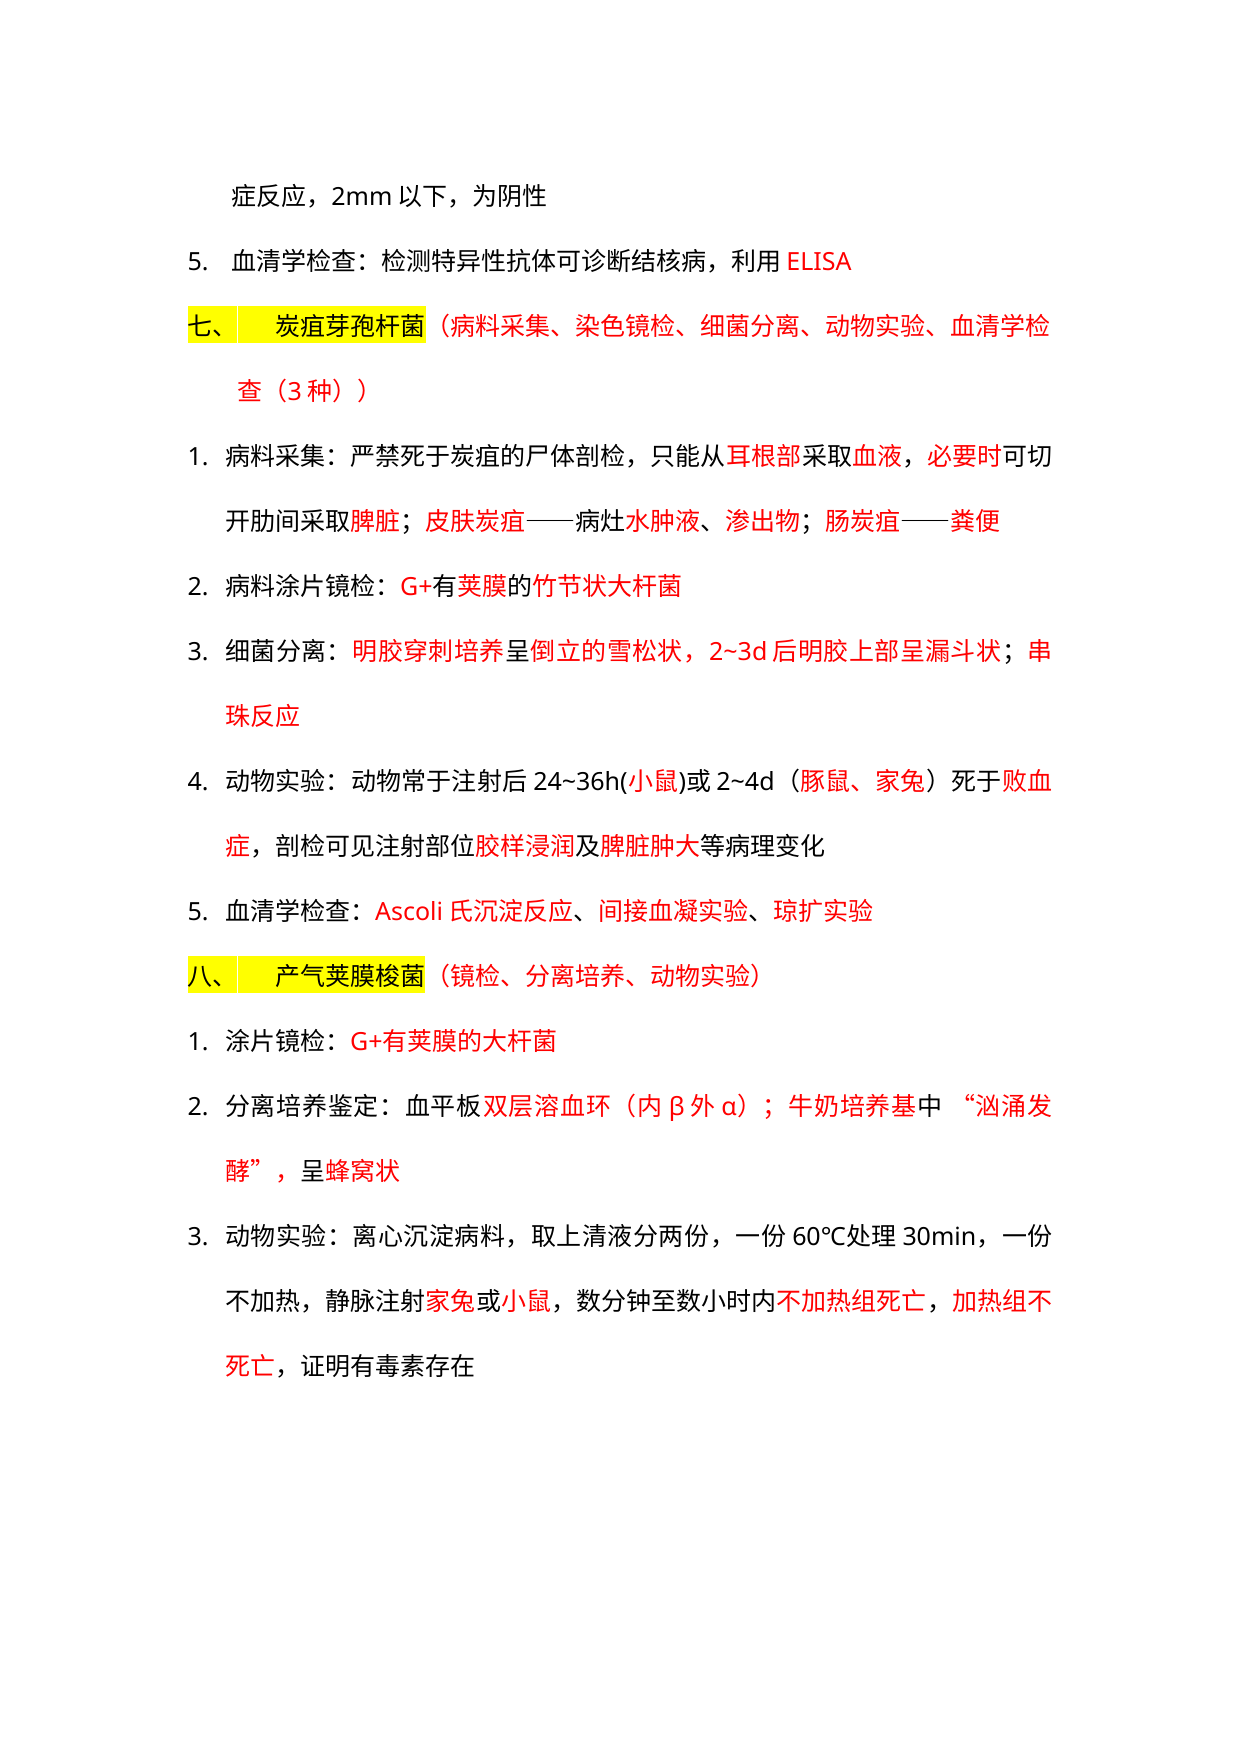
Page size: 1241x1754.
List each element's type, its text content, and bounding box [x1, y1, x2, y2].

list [187, 162, 1053, 227]
list 细菌分离：明胶穿刺培养呈倒立的雪松状，2~3d后明胶上部呈漏斗状；串珠反应 [187, 617, 1053, 747]
list 病料涂片镜检：G+有荚膜的竹节状大杆菌 [187, 552, 1053, 617]
list 涂片镜检：G+有荚膜的大杆菌 [187, 1007, 1053, 1072]
list 血清学检查：Ascoli氏沉淀反应、间接血凝实验、琼扩实验 [187, 877, 1053, 942]
list 动物实验：动物常于注射后24~36h(小鼠)或2~4d（豚鼠、家兔）死于败血症，剖检可见注射部位胶样浸润及脾脏肿大等病理变化 [187, 747, 1053, 877]
list 病料采集：严禁死于炭疽的尸体剖检，只能从耳根部采取血液，必要时可切开肋间采取脾脏；皮肤炭疽——病灶水肿液、渗出物；肠炭疽——粪便 [187, 422, 1053, 552]
list 炭疽芽孢杆菌（病料采集、染色镜检、细菌分离、动物实验、血清学检查（3种）） [187, 292, 1053, 422]
list 产气荚膜梭菌（镜检、分离培养、动物实验） [187, 942, 1053, 1007]
list 分离培养鉴定：血平板双层溶血环（内β外α）；牛奶培养基中 “汹涌发酵”，呈蜂窝状 [187, 1072, 1053, 1202]
list 动物实验：离心沉淀病料，取上清液分两份，一份60℃处理30min，一份不加热，静脉注射家兔或小鼠，数分钟至数小时内不加热组死亡，加热组不死亡，证明有毒素存在 [187, 1202, 1053, 1397]
list 血清学检查：检测特异性抗体可诊断结核病，利用ELISA [187, 227, 1053, 292]
